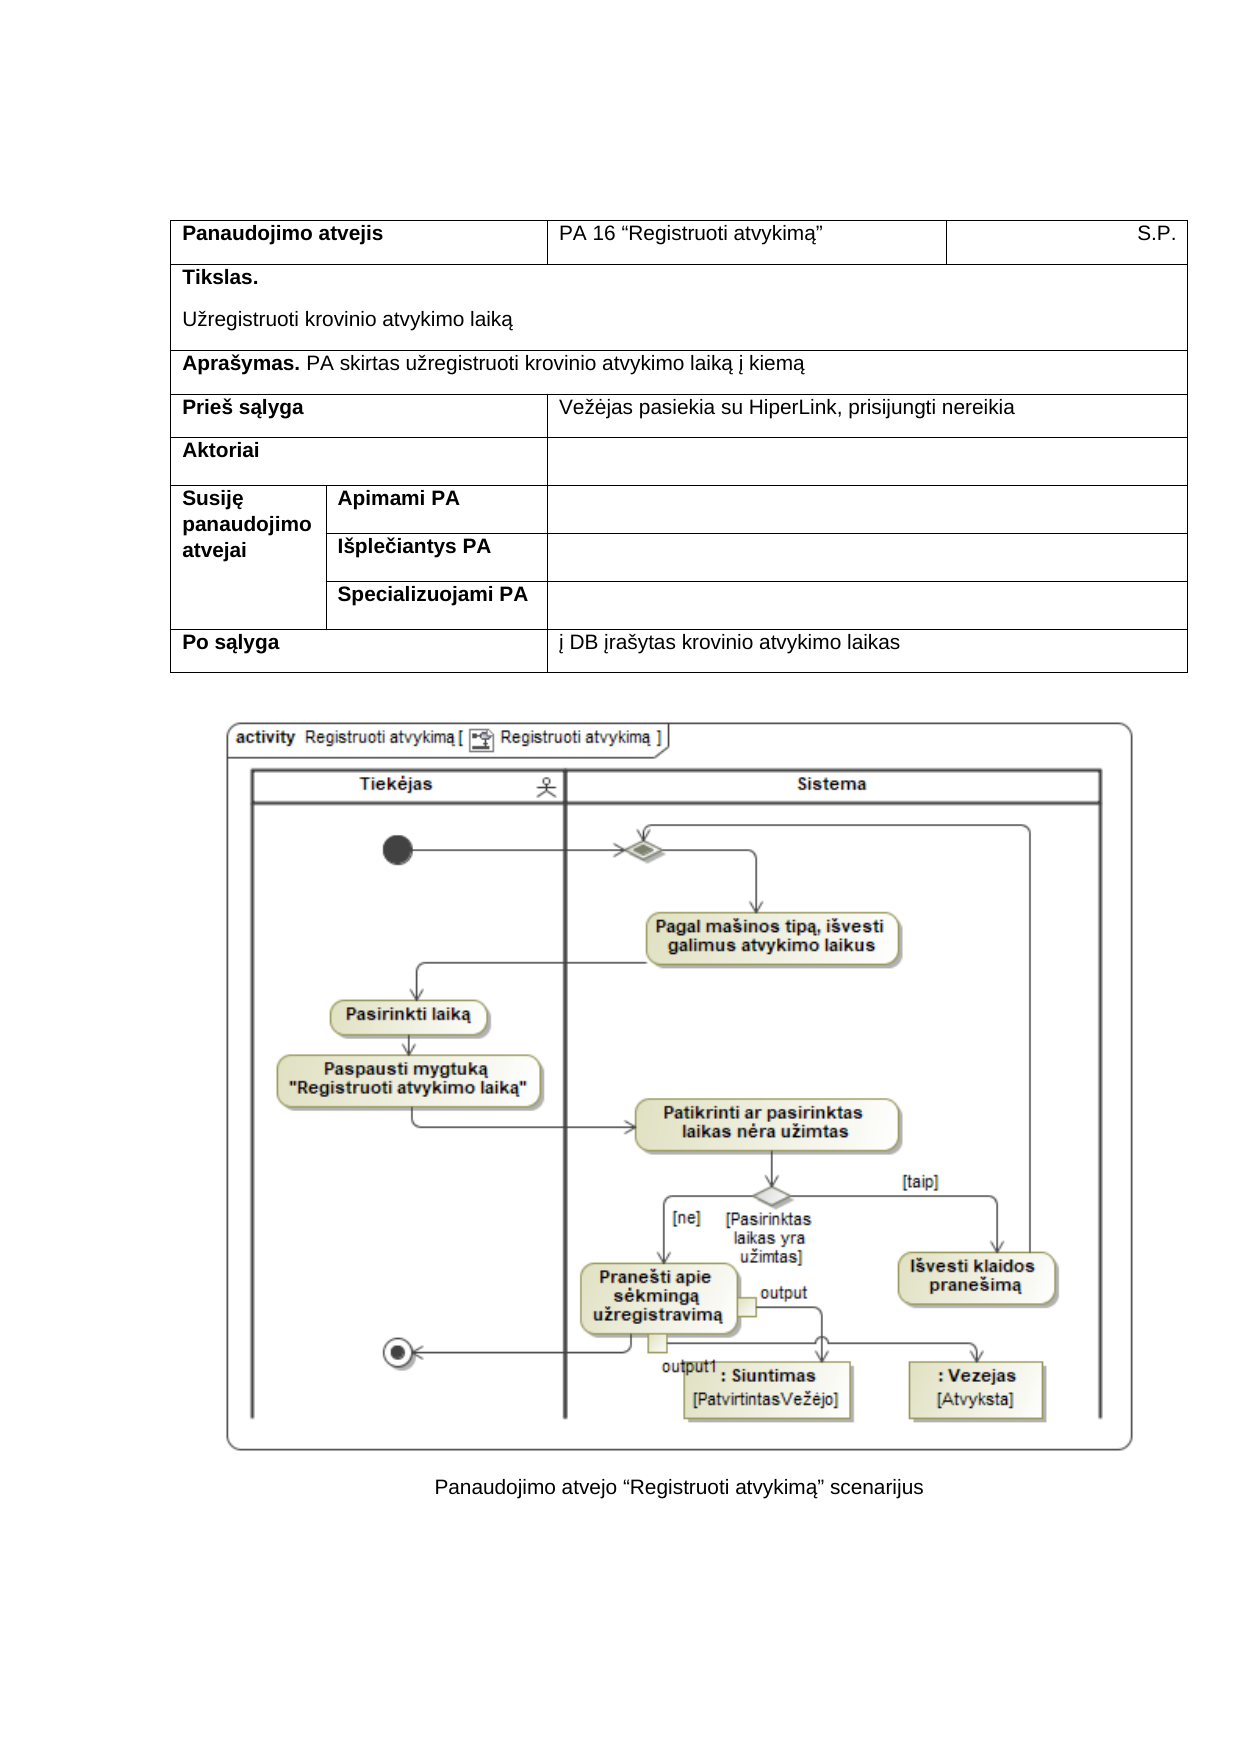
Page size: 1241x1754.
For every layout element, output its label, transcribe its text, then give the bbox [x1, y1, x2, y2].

table_header S.P. [947, 221, 1187, 263]
table_cell Susiję panaudojimo atvejai [171, 486, 326, 628]
table_cell Prieš sąlyga [171, 395, 547, 437]
table_cell Vežėjas pasiekia su HiperLink, prisijungti nereikia [548, 395, 1187, 437]
table_header PA 16 “Registruoti atvykimą” [548, 221, 946, 263]
table_cell Tikslas. Užregistruoti krovinio atvykimo laiką [171, 265, 1187, 350]
text Panaudojimo atvejo “Registruoti atvykimą” scenarijus [177, 1475, 1181, 1499]
table_cell Po sąlyga [171, 630, 547, 672]
table_cell Apimami PA [327, 486, 547, 533]
table_cell Aktoriai [171, 438, 547, 485]
table_cell Išplečiantys PA [327, 534, 547, 581]
table_cell Specializuojami PA [327, 582, 547, 628]
table_cell Aprašymas. PA skirtas užregistruoti krovinio atvykimo laiką į kiemą [171, 351, 1187, 393]
table_cell [548, 486, 1187, 533]
table_cell [548, 438, 1187, 485]
table_cell į DB įrašytas krovinio atvykimo laikas [548, 630, 1187, 672]
picture [219, 715, 1139, 1457]
table_cell [548, 582, 1187, 628]
table_header Panaudojimo atvejis [171, 221, 547, 263]
table_cell [548, 534, 1187, 581]
